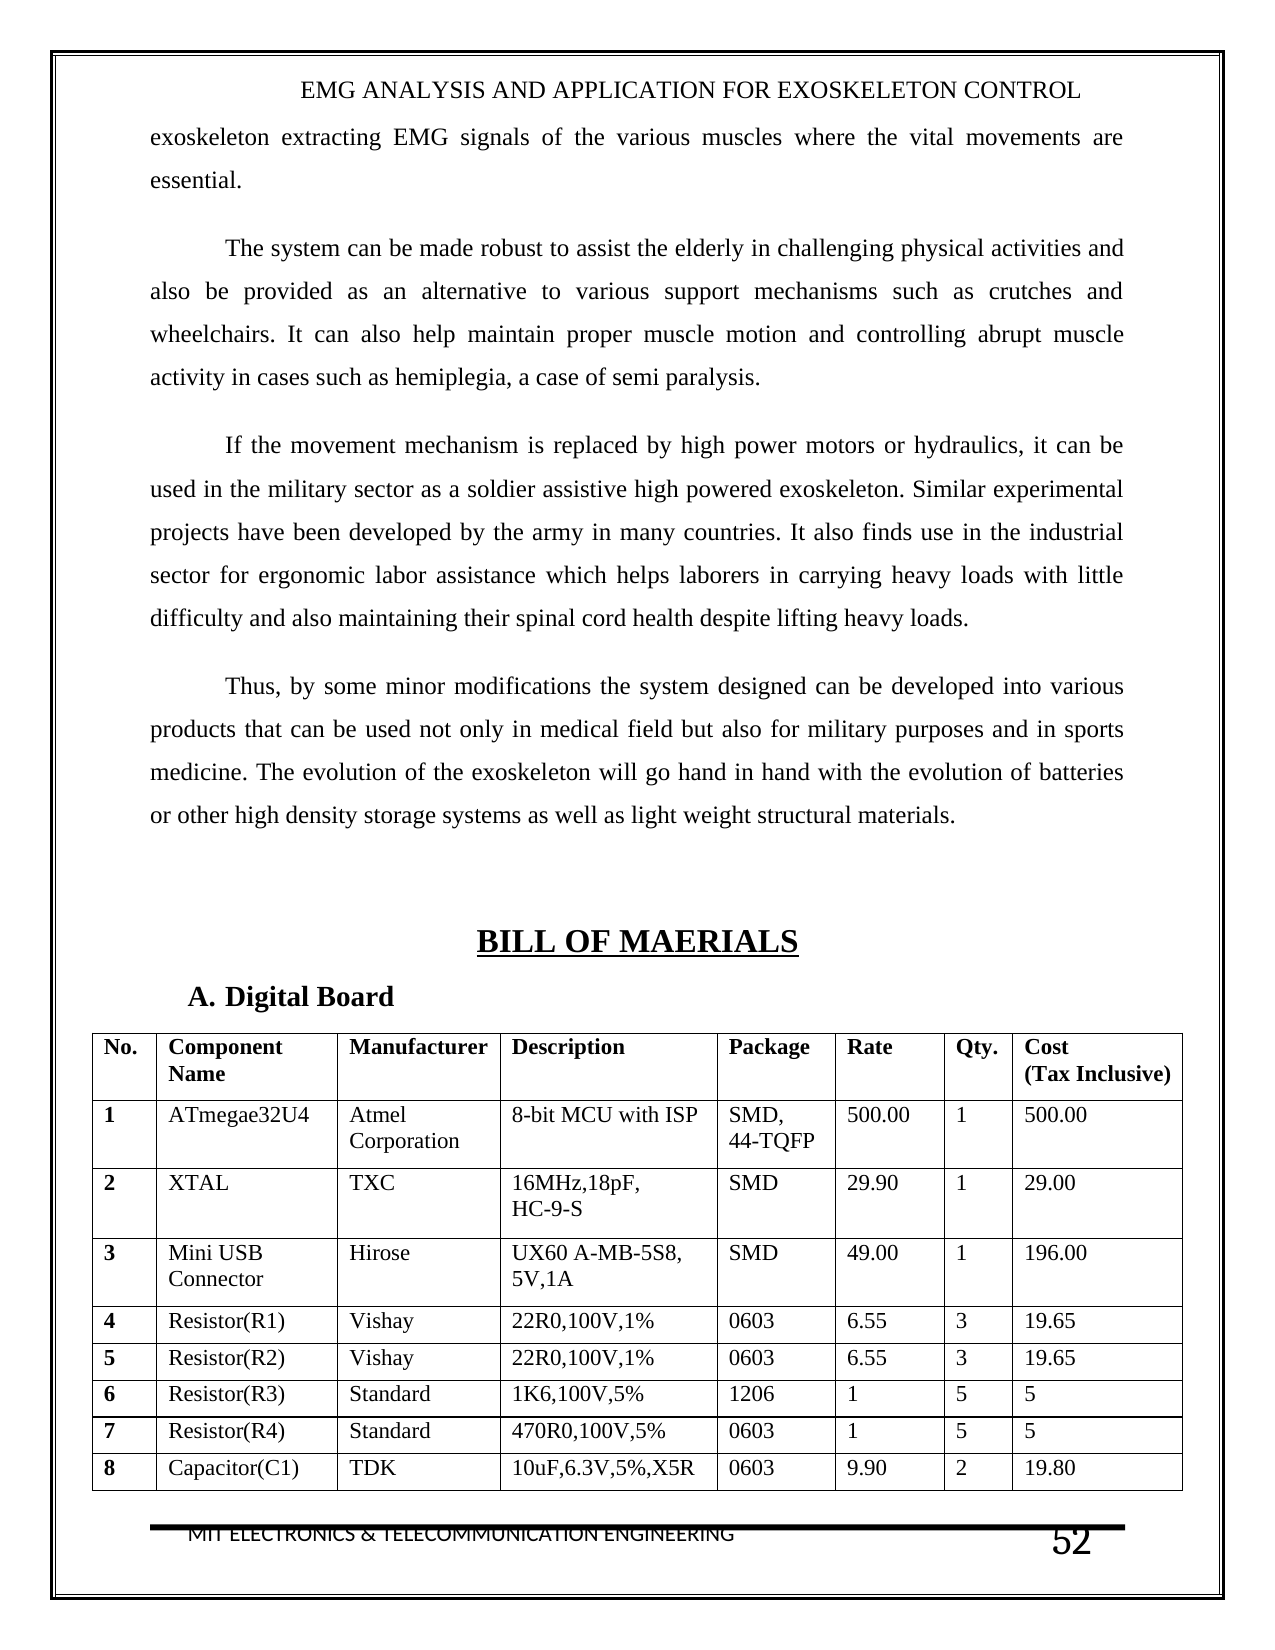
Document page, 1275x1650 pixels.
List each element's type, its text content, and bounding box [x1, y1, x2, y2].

table_cell SMD, 44-TQFP [718, 1101, 835, 1168]
table_cell 22R0,100V,1% [501, 1307, 717, 1343]
table_cell 6.55 [836, 1344, 944, 1379]
table_cell 5 [1013, 1418, 1182, 1453]
table_cell 1 [836, 1418, 944, 1453]
table_cell 0603 [718, 1307, 835, 1343]
table_header Manufacturer [338, 1034, 500, 1100]
table_cell 10uF,6.3V,5%,X5R [501, 1454, 717, 1490]
text BILL OF MAERIALS [150, 922, 1125, 960]
table_cell Hirose [338, 1239, 500, 1306]
table_cell SMD [718, 1239, 835, 1306]
table_cell 6 [93, 1381, 156, 1416]
table_cell Resistor(R3) [157, 1381, 337, 1416]
table_cell Atmel Corporation [338, 1101, 500, 1168]
table_cell 0603 [718, 1418, 835, 1453]
table_cell 8-bit MCU with ISP [501, 1101, 717, 1168]
table_cell Resistor(R2) [157, 1344, 337, 1379]
table_cell 1 [836, 1381, 944, 1416]
table_cell Capacitor(C1) [157, 1454, 337, 1490]
table_cell 3 [945, 1344, 1012, 1379]
table_header Component Name [157, 1034, 337, 1100]
table_cell 3 [93, 1239, 156, 1306]
table_cell 1 [93, 1101, 156, 1168]
list Digital Board [187, 979, 1125, 1013]
table_cell TDK [338, 1454, 500, 1490]
table_cell 196.00 [1013, 1239, 1182, 1306]
table_cell 5 [93, 1344, 156, 1379]
table_cell 1 [945, 1239, 1012, 1306]
table_cell 6.55 [836, 1307, 944, 1343]
table_cell 0603 [718, 1344, 835, 1379]
table_cell 19.65 [1013, 1344, 1182, 1379]
table_cell 4 [93, 1307, 156, 1343]
table_cell 500.00 [1013, 1101, 1182, 1168]
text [150, 151, 1125, 194]
table_cell 49.00 [836, 1239, 944, 1306]
table_cell 1 [945, 1101, 1012, 1168]
table_header Qty. [945, 1034, 1012, 1100]
table_cell 5 [945, 1381, 1012, 1416]
table_cell 19.65 [1013, 1307, 1182, 1343]
table_cell Mini USB Connector [157, 1239, 337, 1306]
table_cell 2 [945, 1454, 1012, 1490]
table_cell SMD [718, 1169, 835, 1238]
table_cell 0603 [718, 1454, 835, 1490]
table_cell 5 [1013, 1381, 1182, 1416]
table_cell Vishay [338, 1344, 500, 1379]
table_header Rate [836, 1034, 944, 1100]
table_cell 1K6,100V,5% [501, 1381, 717, 1416]
table_header Cost (Tax Inclusive) [1013, 1034, 1182, 1100]
text If the movement mechanism is replaced by high power motors or hydraulics, it can be used in the military sector as a soldier assistive high powered exoskeleton. Similar experimental projects have been developed by the army in many countries. It also finds use in the industrial sector for ergonomic labor assistance which helps laborers in carrying heavy loads with little difficulty and also maintaining their spinal cord health despite lifting heavy loads. [150, 431, 1125, 632]
table_cell Standard [338, 1418, 500, 1453]
table_header Description [501, 1034, 717, 1100]
table_cell Vishay [338, 1307, 500, 1343]
text The system can be made robust to assist the elderly in challenging physical activities and also be provided as an alternative to various support mechanisms such as crutches and wheelchairs. It can also help maintain proper muscle motion and controlling abrupt muscle activity in cases such as hemiplegia, a case of semi paralysis. [150, 233, 1125, 391]
table_cell 1 [945, 1169, 1012, 1238]
table_cell 500.00 [836, 1101, 944, 1168]
table_cell 2 [93, 1169, 156, 1238]
table_cell TXC [338, 1169, 500, 1238]
table_cell ATmegae32U4 [157, 1101, 337, 1168]
table_header Package [718, 1034, 835, 1100]
table_cell Resistor(R4) [157, 1418, 337, 1453]
table_cell XTAL [157, 1169, 337, 1238]
table_cell 22R0,100V,1% [501, 1344, 717, 1379]
table_cell 470R0,100V,5% [501, 1418, 717, 1453]
table_cell 29.00 [1013, 1169, 1182, 1238]
table_cell Resistor(R1) [157, 1307, 337, 1343]
table_cell UX60 A-MB-5S8, 5V,1A [501, 1239, 717, 1306]
table_cell 7 [93, 1418, 156, 1453]
table_cell 9.90 [836, 1454, 944, 1490]
table_cell 5 [945, 1418, 1012, 1453]
table_cell 1206 [718, 1381, 835, 1416]
table_cell 3 [945, 1307, 1012, 1343]
table_cell Standard [338, 1381, 500, 1416]
table_cell 19.80 [1013, 1454, 1182, 1490]
table_cell 29.90 [836, 1169, 944, 1238]
table_cell 8 [93, 1454, 156, 1490]
text Thus, by some minor modifications the system designed can be developed into various products that can be used not only in medical field but also for military purposes and in sports medicine. The evolution of the exoskeleton will go hand in hand with the evolution of batteries or other high density storage systems as well as light weight structural materials. [150, 671, 1125, 829]
table_header No. [93, 1034, 156, 1100]
table_cell 16MHz,18pF, HC-9-S [501, 1169, 717, 1238]
